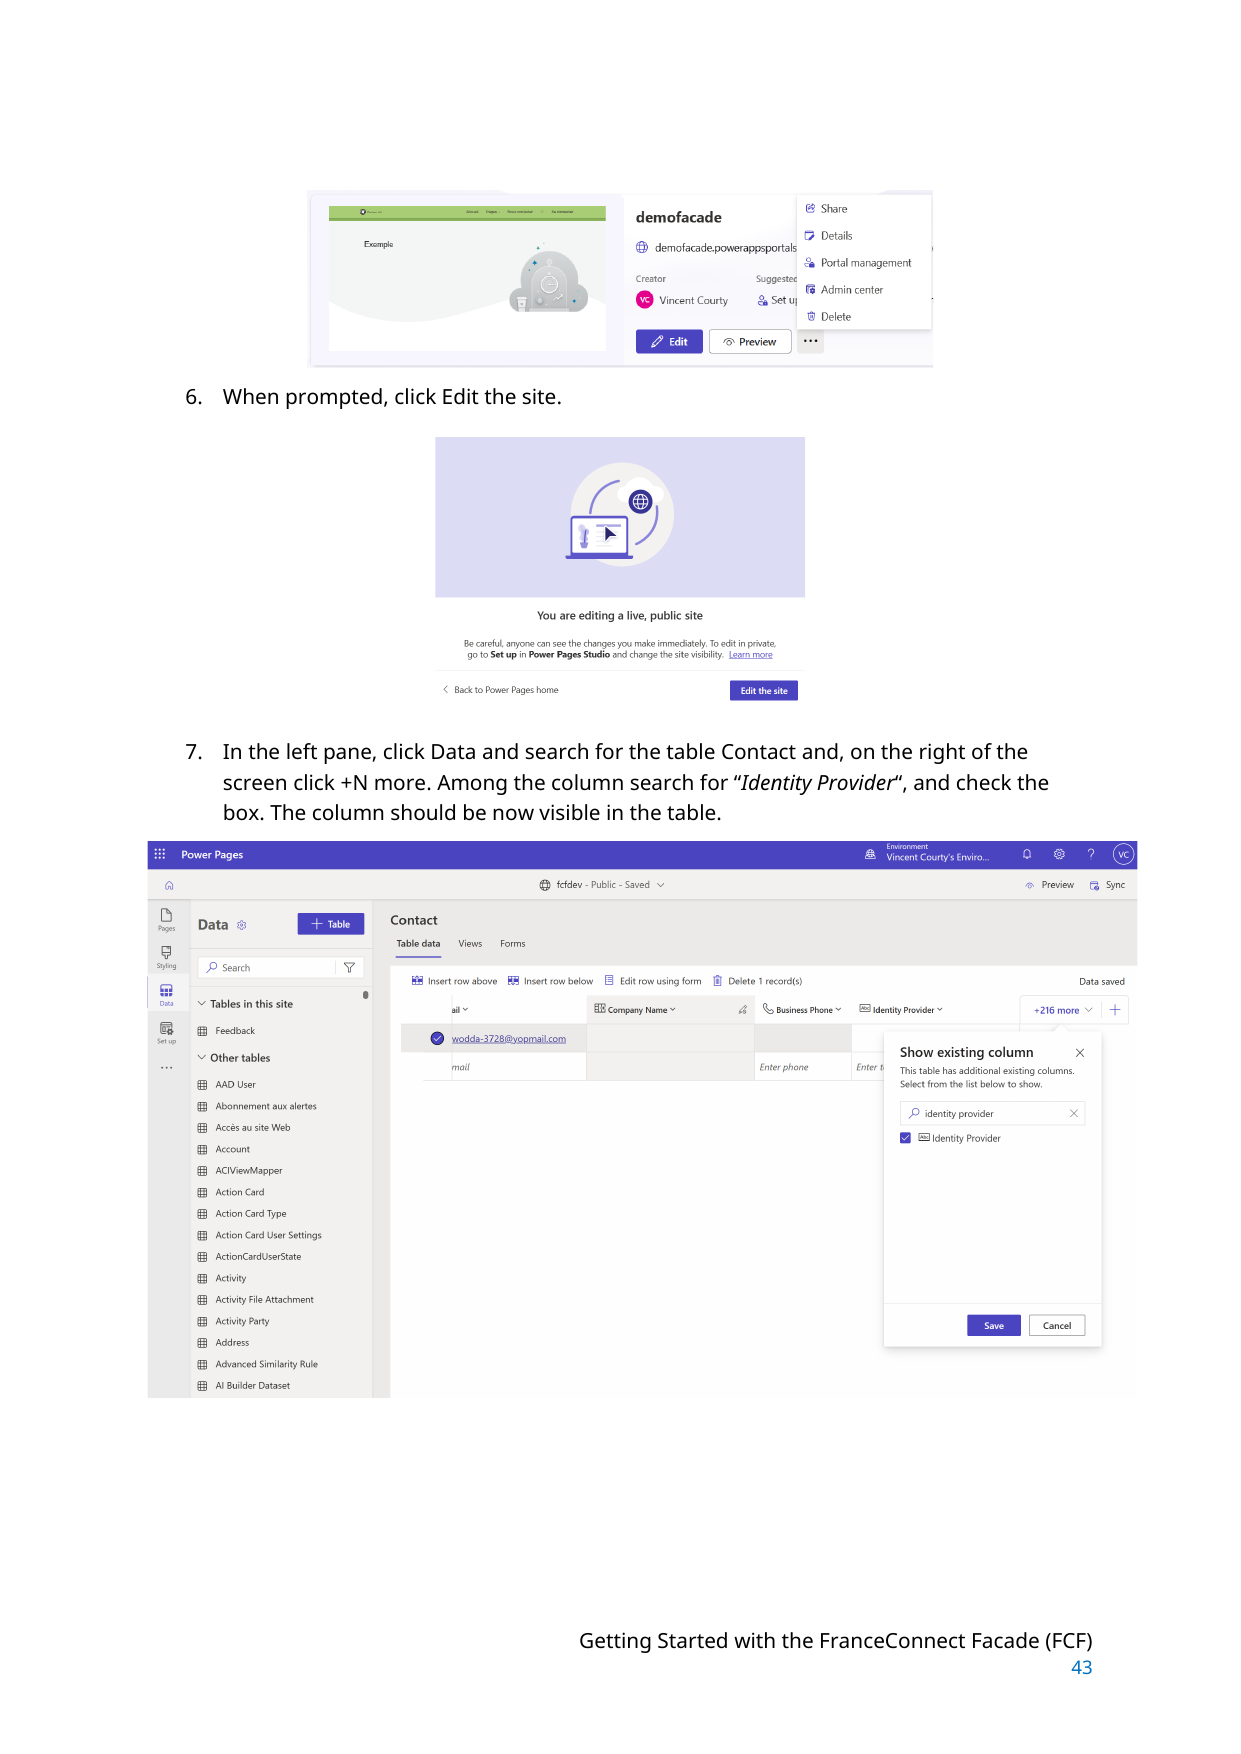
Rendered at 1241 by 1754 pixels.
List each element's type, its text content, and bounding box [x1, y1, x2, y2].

picture [307, 190, 934, 368]
picture [147, 841, 1138, 1398]
list When prompted, click Edit the site. [185, 382, 1093, 410]
list In the left pane, click Data and search for the table Contact and, on the right of the screen click +N more. Among the column search for “Identity Provider“, and check the box. The column should be now visible in the table. [185, 737, 1093, 827]
picture [435, 437, 805, 710]
